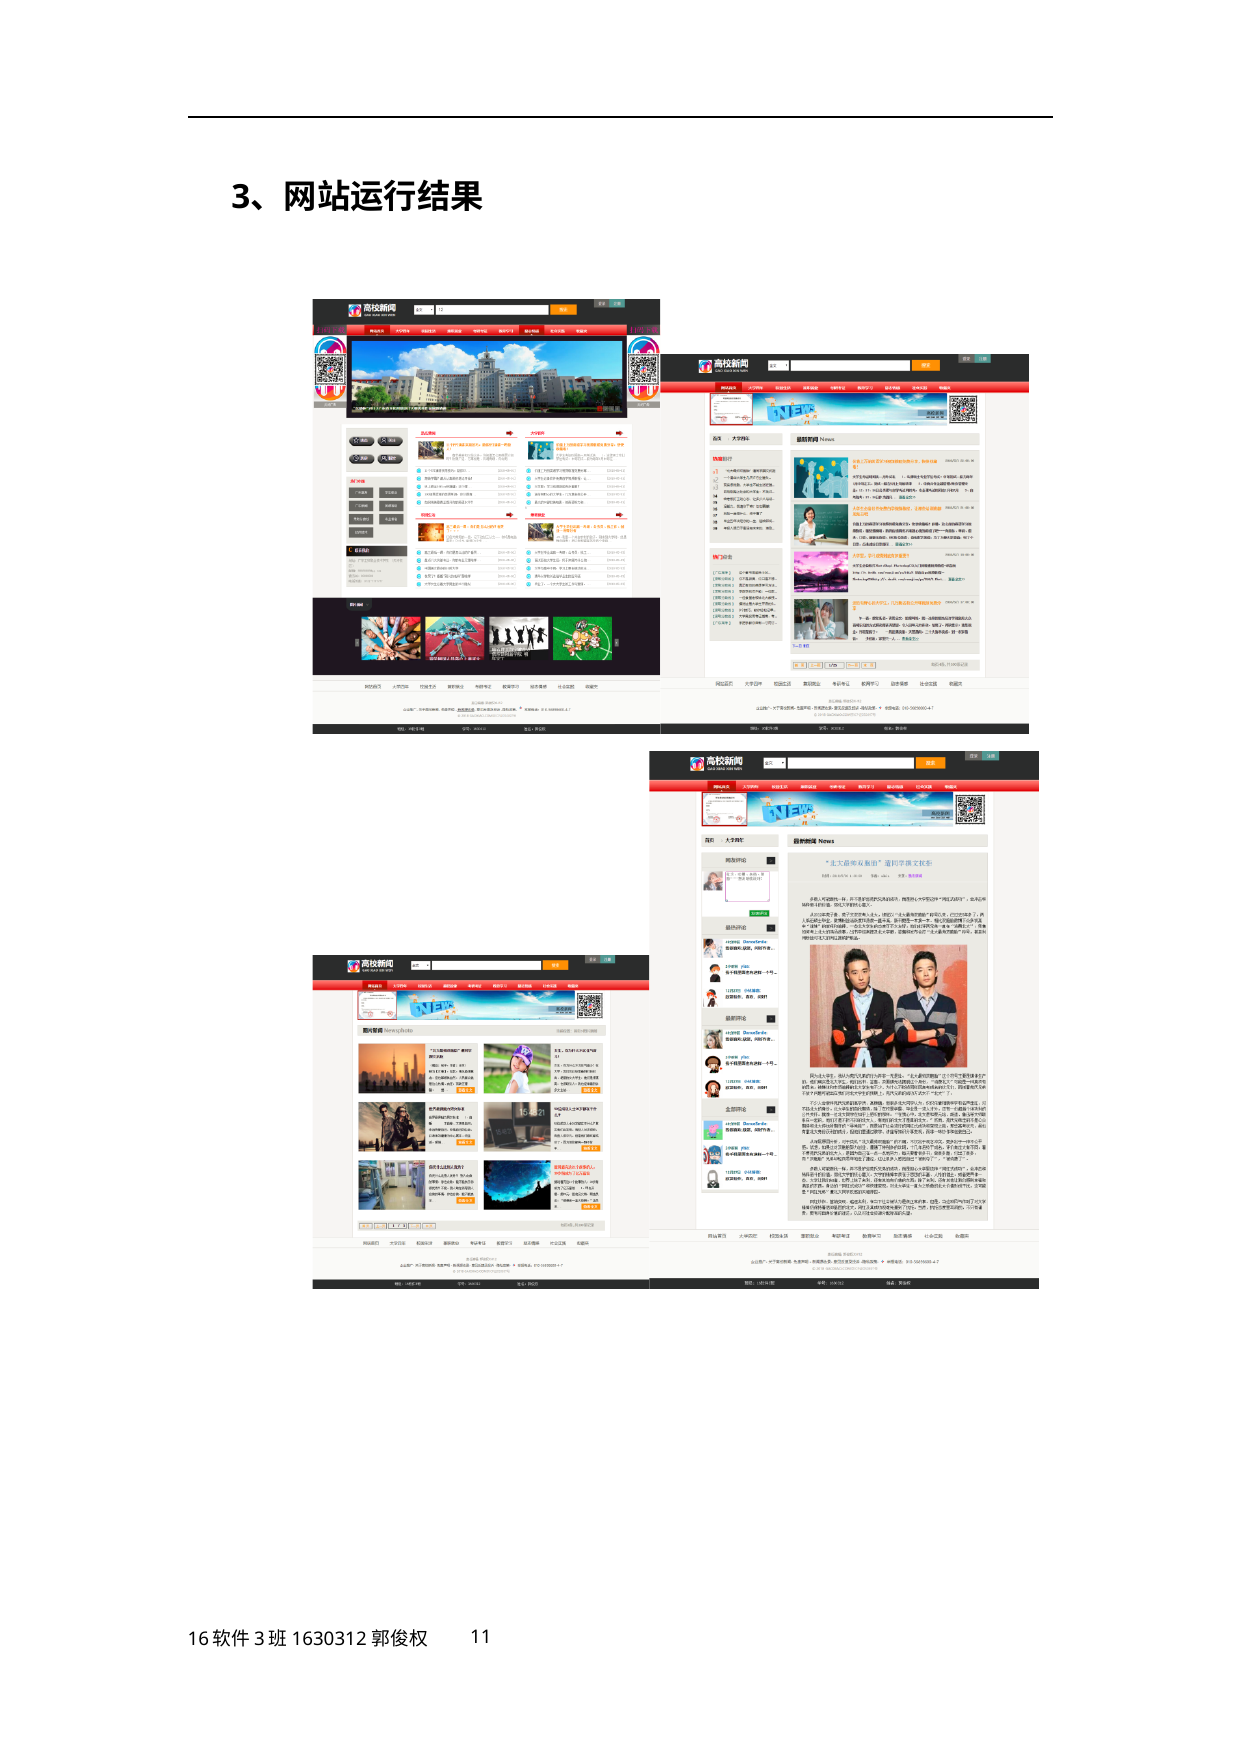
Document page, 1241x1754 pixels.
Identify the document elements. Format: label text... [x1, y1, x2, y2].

subtitle 3、网站运行结果 [231, 162, 1053, 227]
picture [312, 299, 1029, 734]
picture [312, 751, 1039, 1289]
